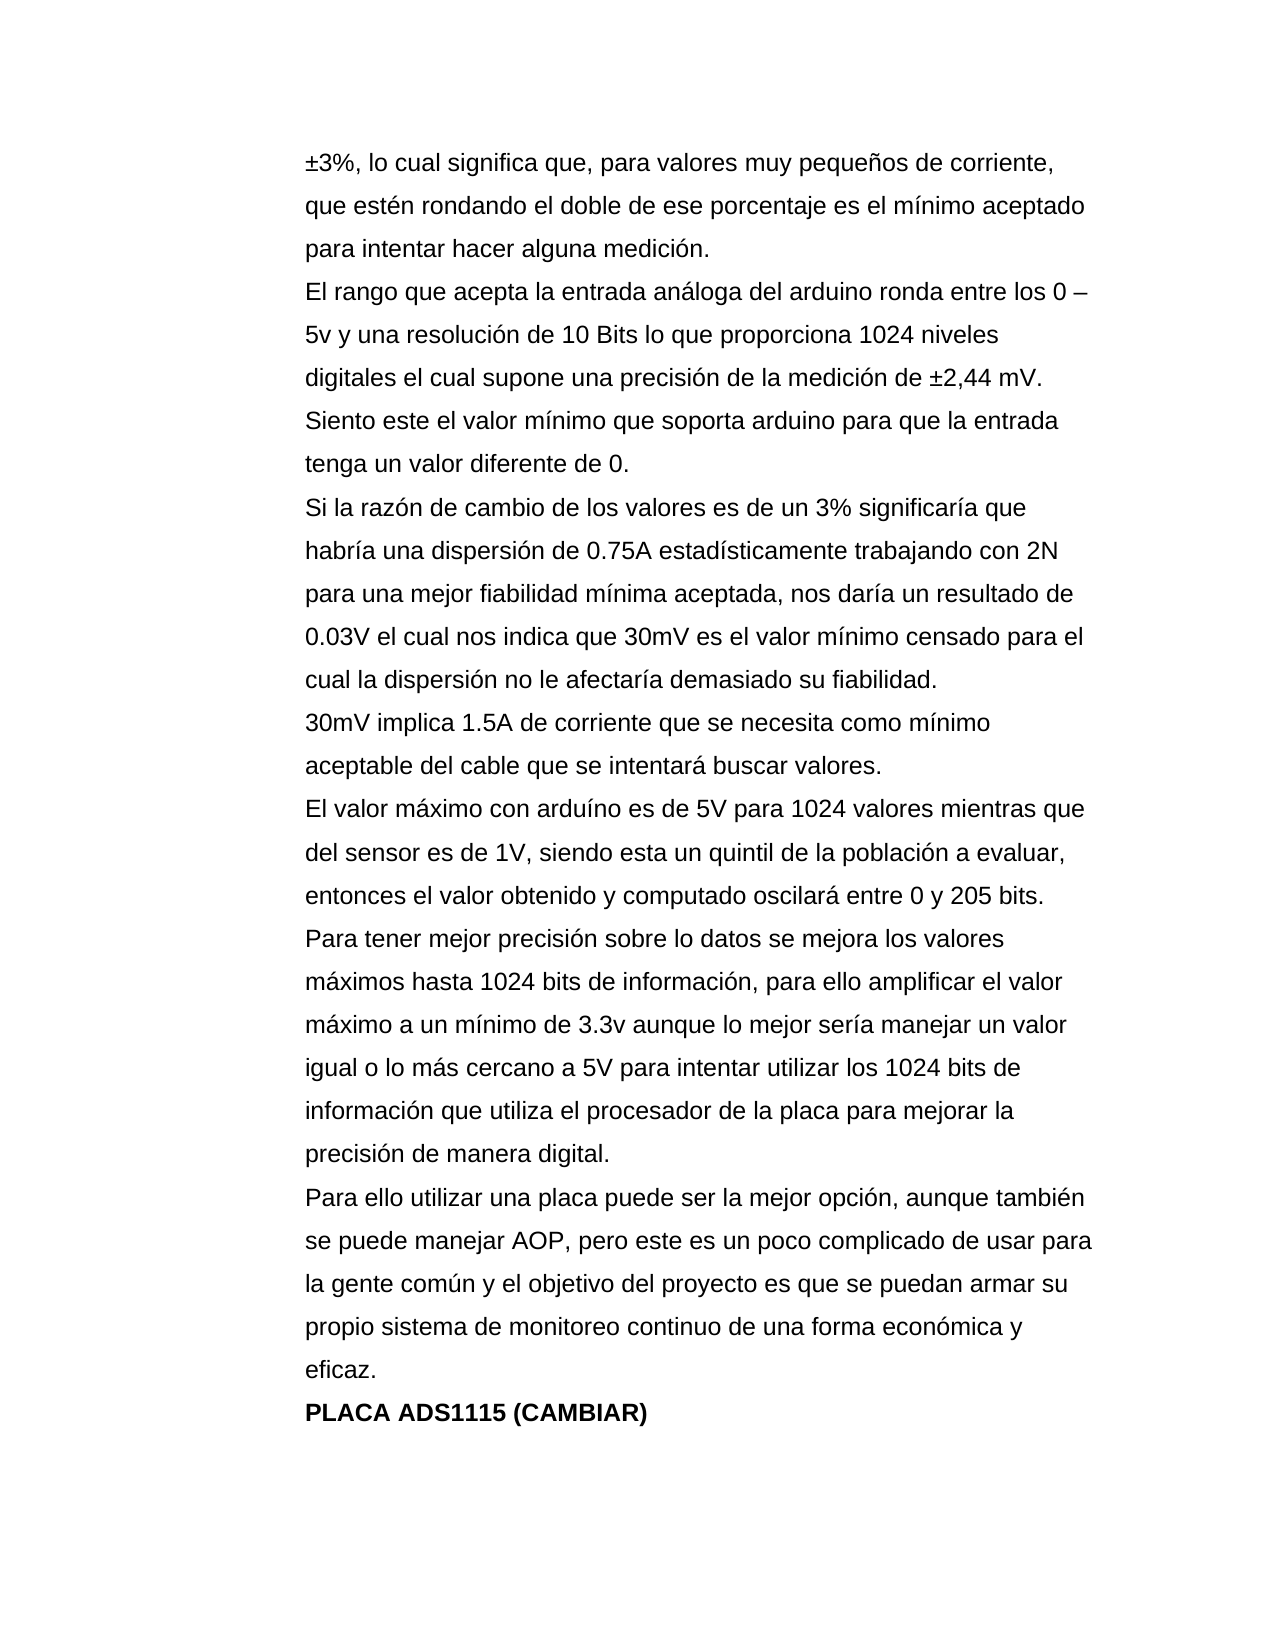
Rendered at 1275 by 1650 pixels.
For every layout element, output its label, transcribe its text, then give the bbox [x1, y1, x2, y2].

text PLACA ADS1115 (CAMBIAR) [305, 1398, 1098, 1427]
text 30mV implica 1.5A de corriente que se necesita como mínimo aceptable del cable que se intentará buscar valores. [305, 708, 1098, 780]
text El valor máximo con arduíno es de 5V para 1024 valores mientras que del sensor es de 1V, siendo esta un quintil de la población a evaluar, entonces el valor obtenido y computado oscilará entre 0 y 205 bits. [305, 794, 1098, 909]
text Siento este el valor mínimo que soporta arduino para que la entrada tenga un valor diferente de 0. [305, 406, 1098, 478]
text Para tener mejor precisión sobre lo datos se mejora los valores máximos hasta 1024 bits de información, para ello amplificar el valor máximo a un mínimo de 3.3v aunque lo mejor sería manejar un valor igual o lo más cercano a 5V para intentar utilizar los 1024 bits de información que utiliza el procesador de la placa para mejorar la precisión de manera digital. [305, 924, 1098, 1168]
text Si la razón de cambio de los valores es de un 3% significaría que habría una dispersión de 0.75A estadísticamente trabajando con 2N para una mejor fiabilidad mínima aceptada, nos daría un resultado de 0.03V el cual nos indica que 30mV es el valor mínimo censado para el cual la dispersión no le afectaría demasiado su fiabilidad. [305, 493, 1098, 694]
text El rango que acepta la entrada análoga del arduino ronda entre los 0 – 5v y una resolución de 10 Bits lo que proporciona 1024 niveles digitales el cual supone una precisión de la medición de ±2,44 mV. [305, 277, 1098, 392]
text Para ello utilizar una placa puede ser la mejor opción, aunque también se puede manejar AOP, pero este es un poco complicado de usar para la gente común y el objetivo del proyecto es que se puedan armar su propio sistema de monitoreo continuo de una forma económica y eficaz. [305, 1183, 1098, 1384]
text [305, 148, 1098, 263]
